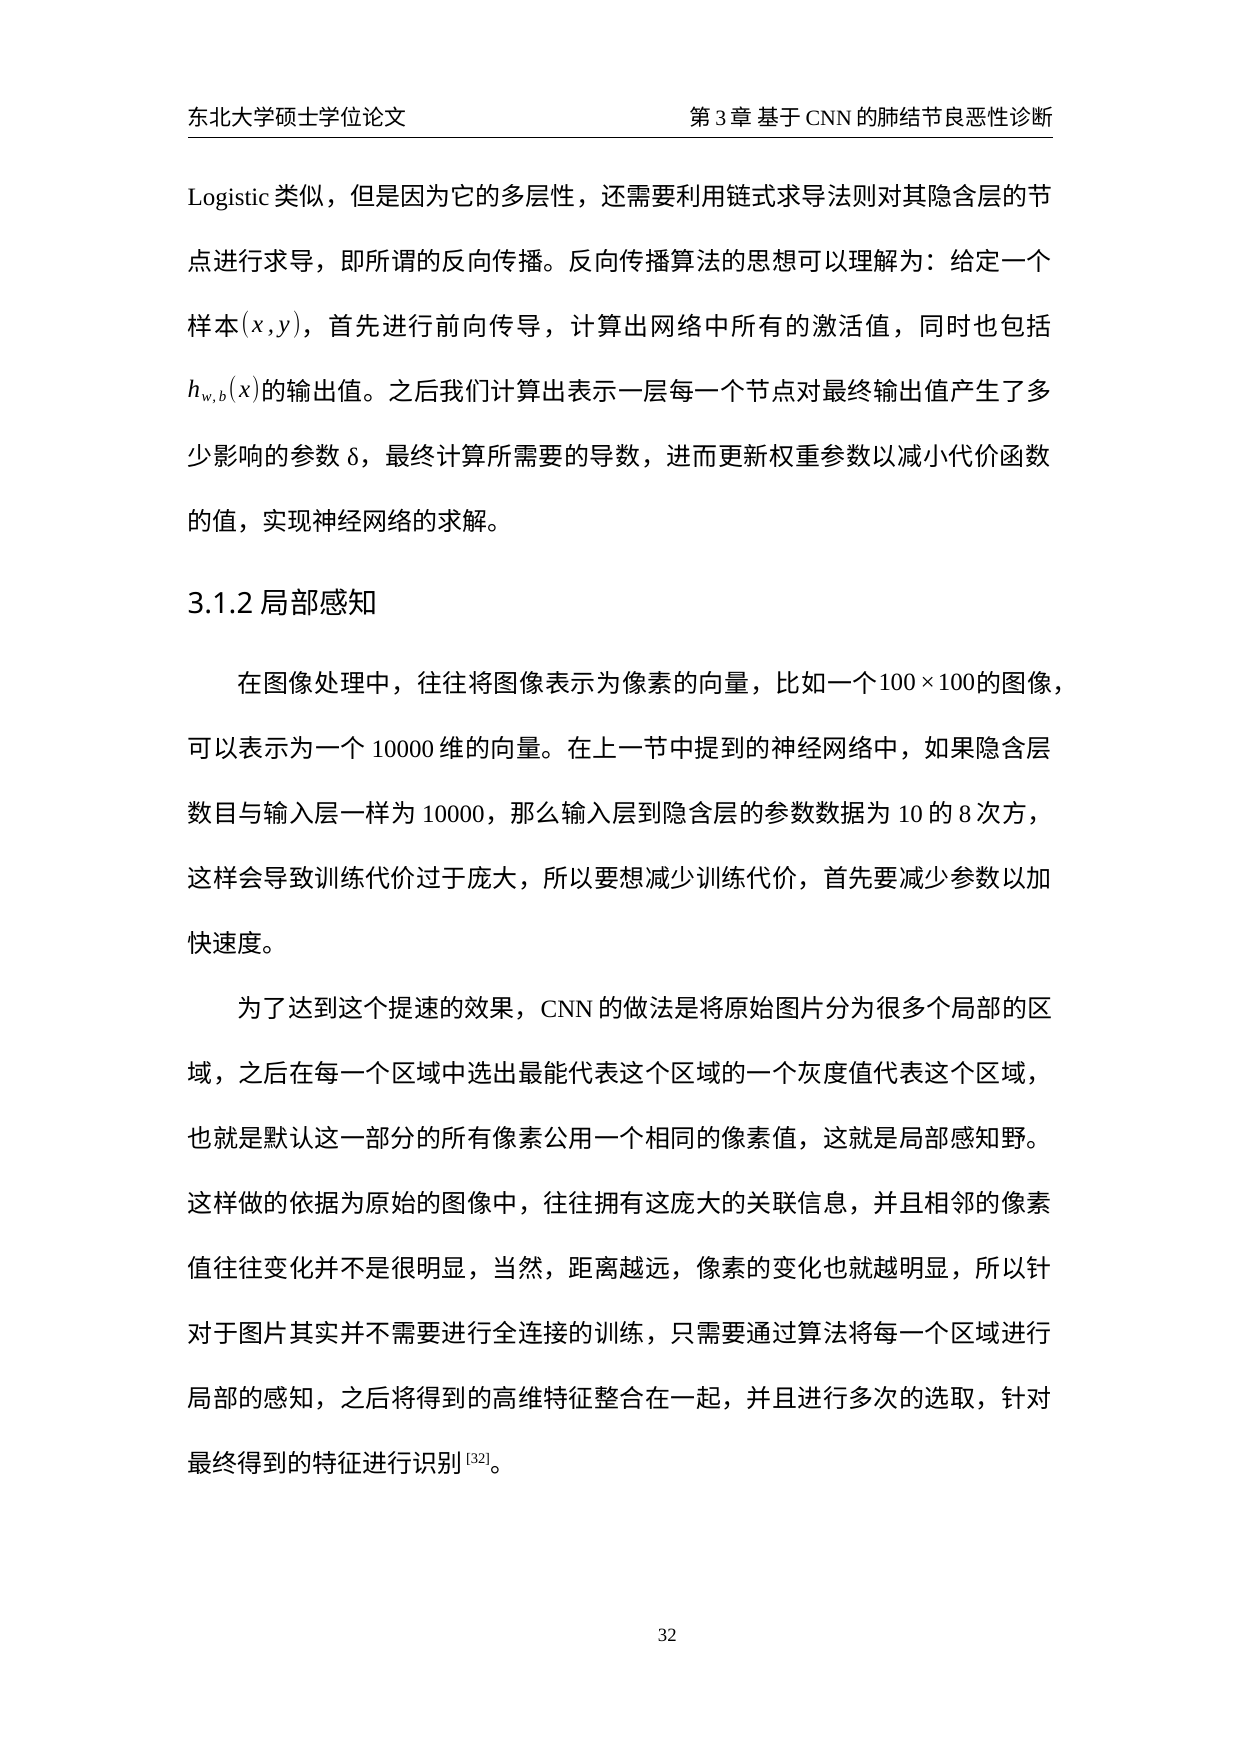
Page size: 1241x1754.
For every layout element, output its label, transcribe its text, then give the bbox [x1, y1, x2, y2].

subtitle 3.1.2 局部感知 [187, 568, 1053, 633]
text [187, 162, 1053, 552]
text 为了达到这个提速的效果，CNN的做法是将原始图片分为很多个局部的区域，之后在每一个区域中选出最能代表这个区域的一个灰度值代表这个区域，也就是默认这一部分的所有像素公用一个相同的像素值，这就是局部感知野。这样做的依据为原始的图像中，往往拥有这庞大的关联信息，并且相邻的像素值往往变化并不是很明显，当然，距离越远，像素的变化也就越明显，所以针对于图片其实并不需要进行全连接的训练，只需要通过算法将每一个区域进行局部的感知，之后将得到的高维特征整合在一起，并且进行多次的选取，针对最终得到的特征进行识别 [32]。 [187, 974, 1053, 1494]
text 在图像处理中，往往将图像表示为像素的向量，比如一个的图像，可以表示为一个10000维的向量。在上一节中提到的神经网络中，如果隐含层数目与输入层一样为10000，那么输入层到隐含层的参数数据为10的8次方，这样会导致训练代价过于庞大，所以要想减少训练代价，首先要减少参数以加快速度。 [187, 649, 1053, 974]
